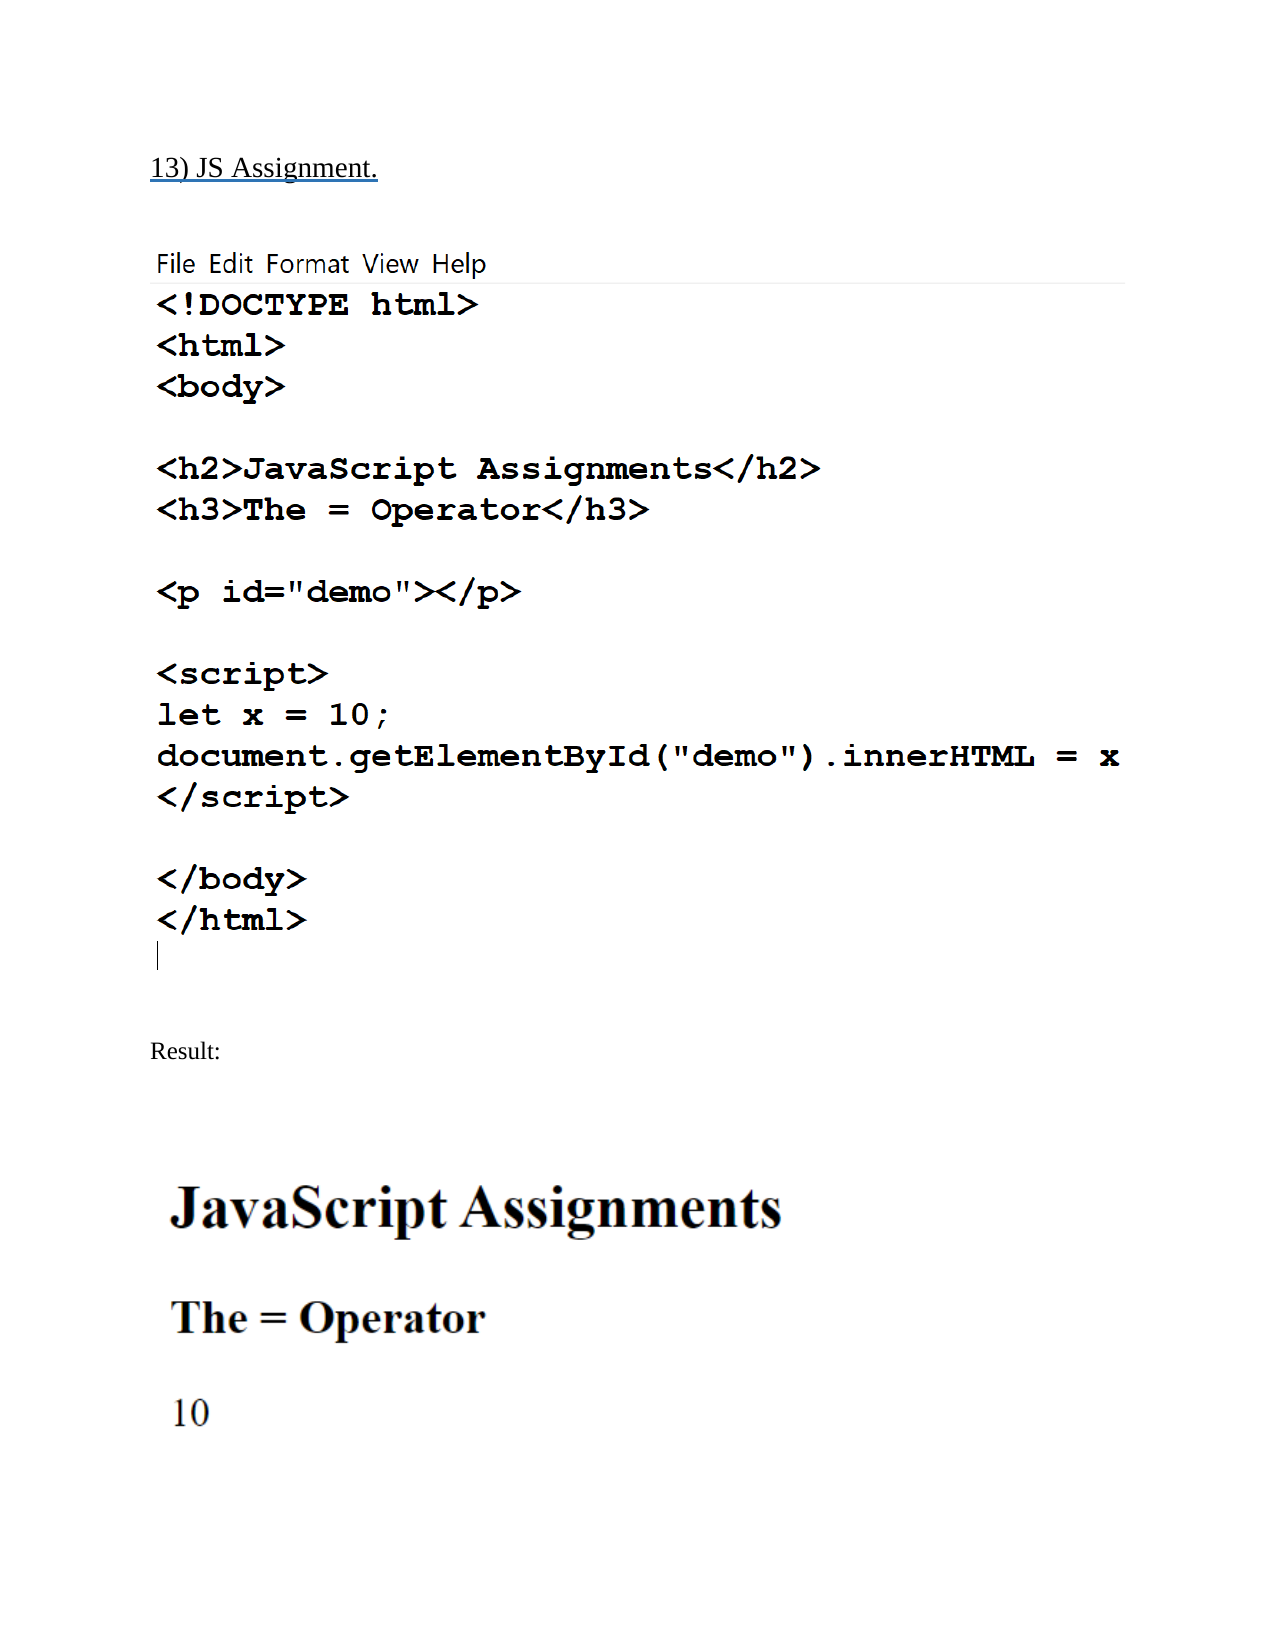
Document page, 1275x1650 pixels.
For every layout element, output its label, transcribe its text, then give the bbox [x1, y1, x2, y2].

picture [150, 233, 1125, 970]
picture [150, 1131, 1125, 1465]
text Result: [150, 1036, 1125, 1065]
subtitle 13) JS Assignment. [150, 150, 1125, 183]
